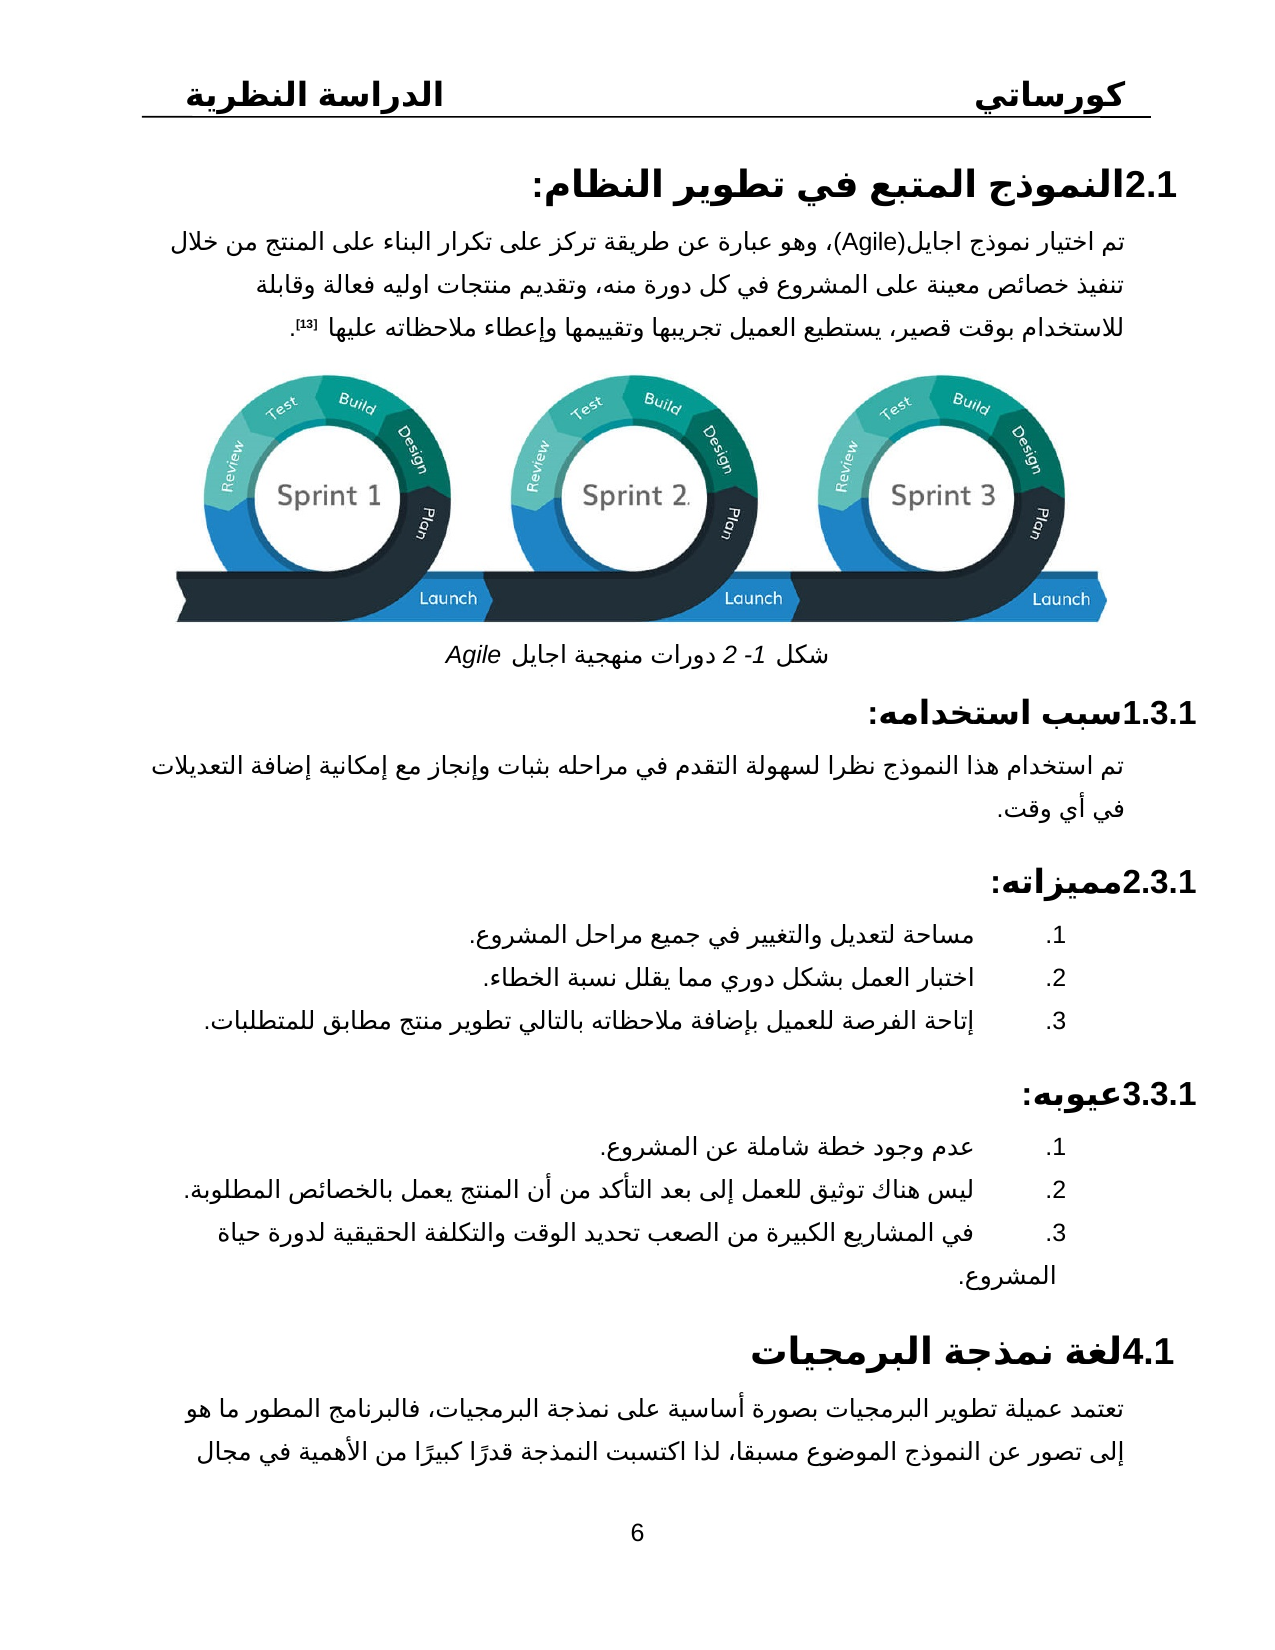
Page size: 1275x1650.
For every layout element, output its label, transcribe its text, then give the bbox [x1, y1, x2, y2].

list ليس هناك توثيق للعمل إلى بعد التأكد من أن المنتج يعمل بالخصائص المطلوبة. [150, 1175, 1066, 1204]
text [150, 1394, 1125, 1466]
text تم اختيار نموذج اجايل(Agile)، وهو عبارة عن طريقة تركز على تكرار البناء على المنتج من خلال تنفيذ خصائص معينة على المشروع في كل دورة منه، وتقديم منتجات اوليه فعالة وقابلة للاستخدام بوقت قصير، يستطيع العميل تجريبها وتقييمها وإعطاء ملاحظاته عليها [13]. [150, 227, 1125, 342]
text شكل 1- 2 دورات منهجية اجايل Agile [150, 639, 1125, 668]
subtitle النموذج المتبع في تطوير النظام: [150, 162, 1125, 206]
subtitle لغة نمذجة البرمجيات [150, 1329, 1122, 1372]
picture [167, 356, 1108, 626]
subtitle مميزاته: [150, 862, 1122, 901]
list اختبار العمل بشكل دوري مما يقلل نسبة الخطاء. [150, 963, 1066, 992]
list مساحة لتعديل والتغيير في جميع مراحل المشروع. [150, 920, 1066, 948]
list عدم وجود خطة شاملة عن المشروع. [150, 1132, 1066, 1161]
list إتاحة الفرصة للعميل بإضافة ملاحظاته بالتالي تطوير منتج مطابق للمتطلبات. [150, 1006, 1066, 1035]
subtitle سبب استخدامه: [150, 693, 1122, 732]
subtitle عيوبه: [150, 1074, 1122, 1113]
list في المشاريع الكبيرة من الصعب تحديد الوقت والتكلفة الحقيقية لدورة حياة المشروع. [150, 1218, 1066, 1290]
text تم استخدام هذا النموذج نظرا لسهولة التقدم في مراحله بثبات وإنجاز مع إمكانية إضافة التعديلات في أي وقت. [150, 751, 1125, 823]
